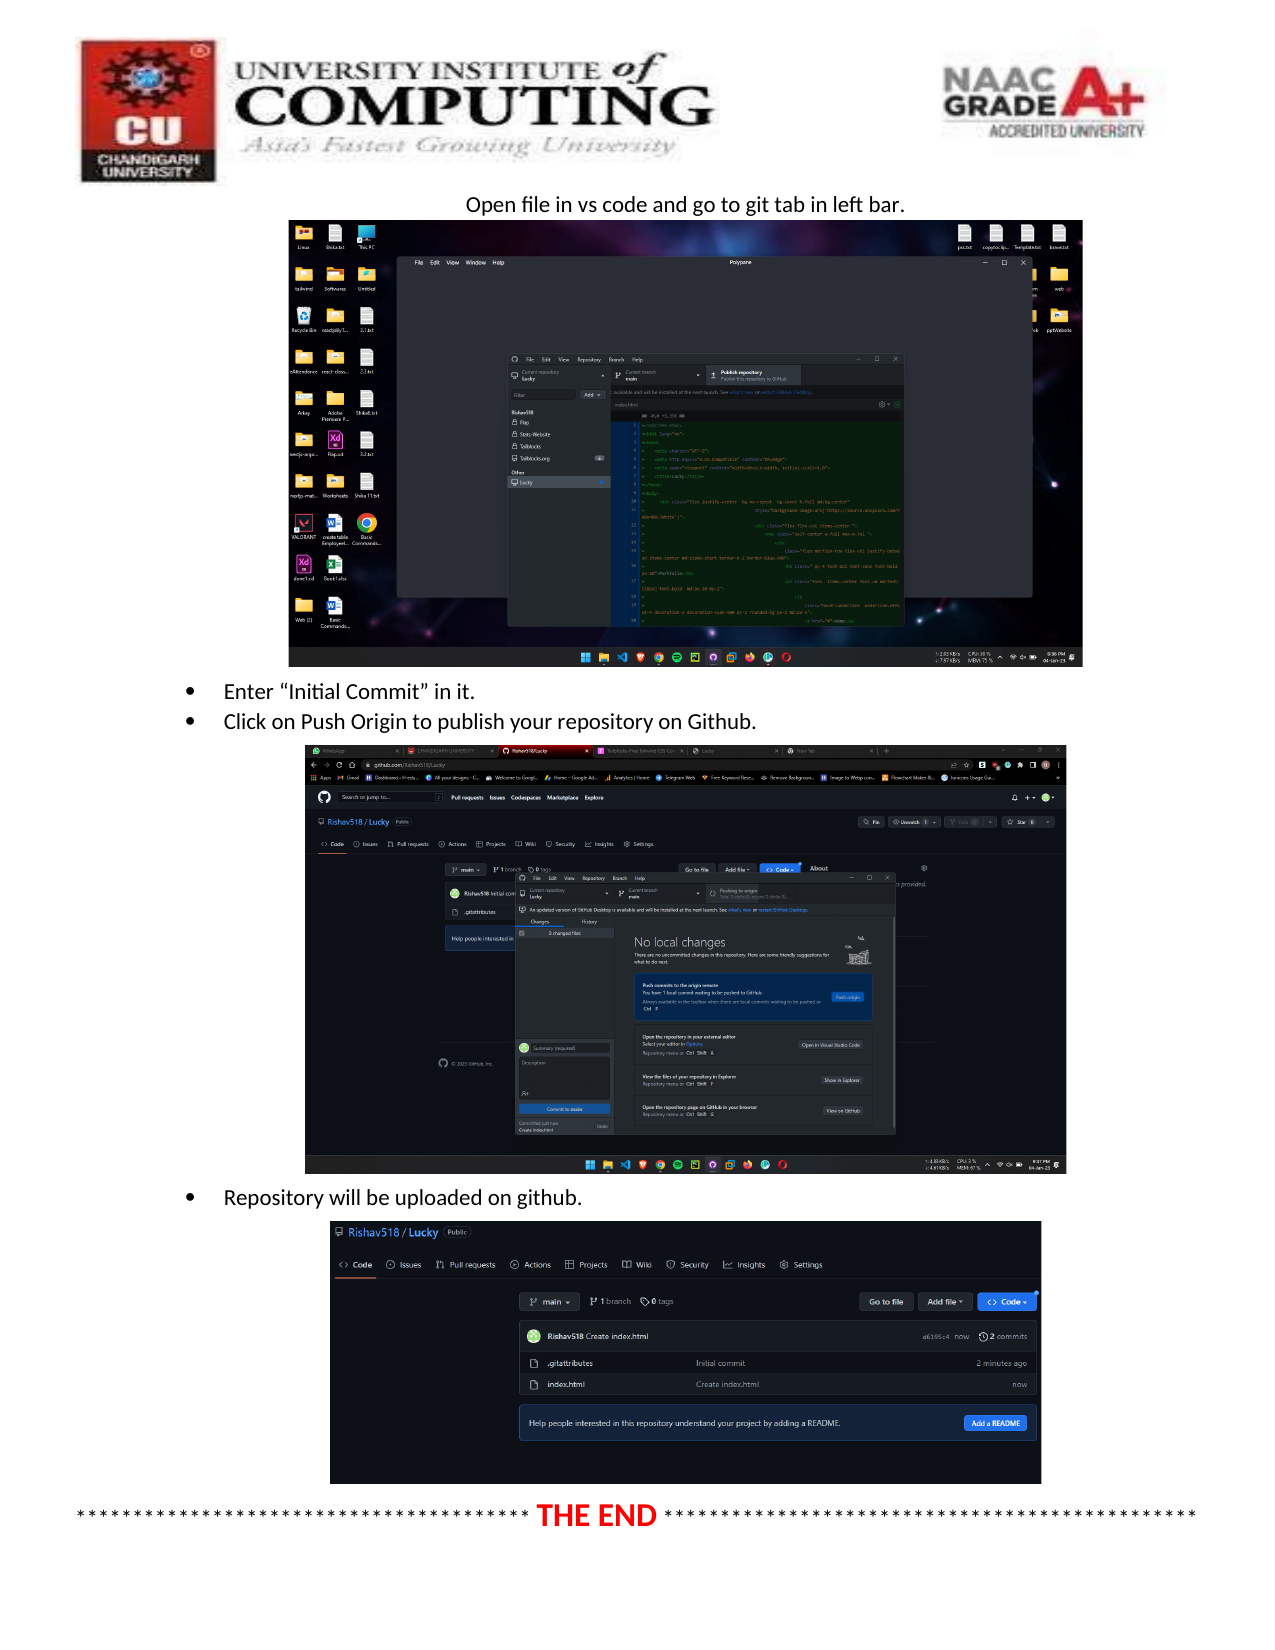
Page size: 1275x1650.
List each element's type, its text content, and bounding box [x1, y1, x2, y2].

list Click on Push Origin to publish your repository on Github. [186, 707, 1223, 735]
picture [75, 0, 1181, 188]
picture [288, 220, 1083, 667]
picture [330, 1221, 1042, 1484]
text **************************************** THE END *********************************************** [75, 1494, 1223, 1535]
picture [305, 745, 1067, 1174]
list Enter “Initial Commit” in it. [186, 677, 1223, 705]
list Repository will be uploaded on github. [186, 1183, 1223, 1211]
